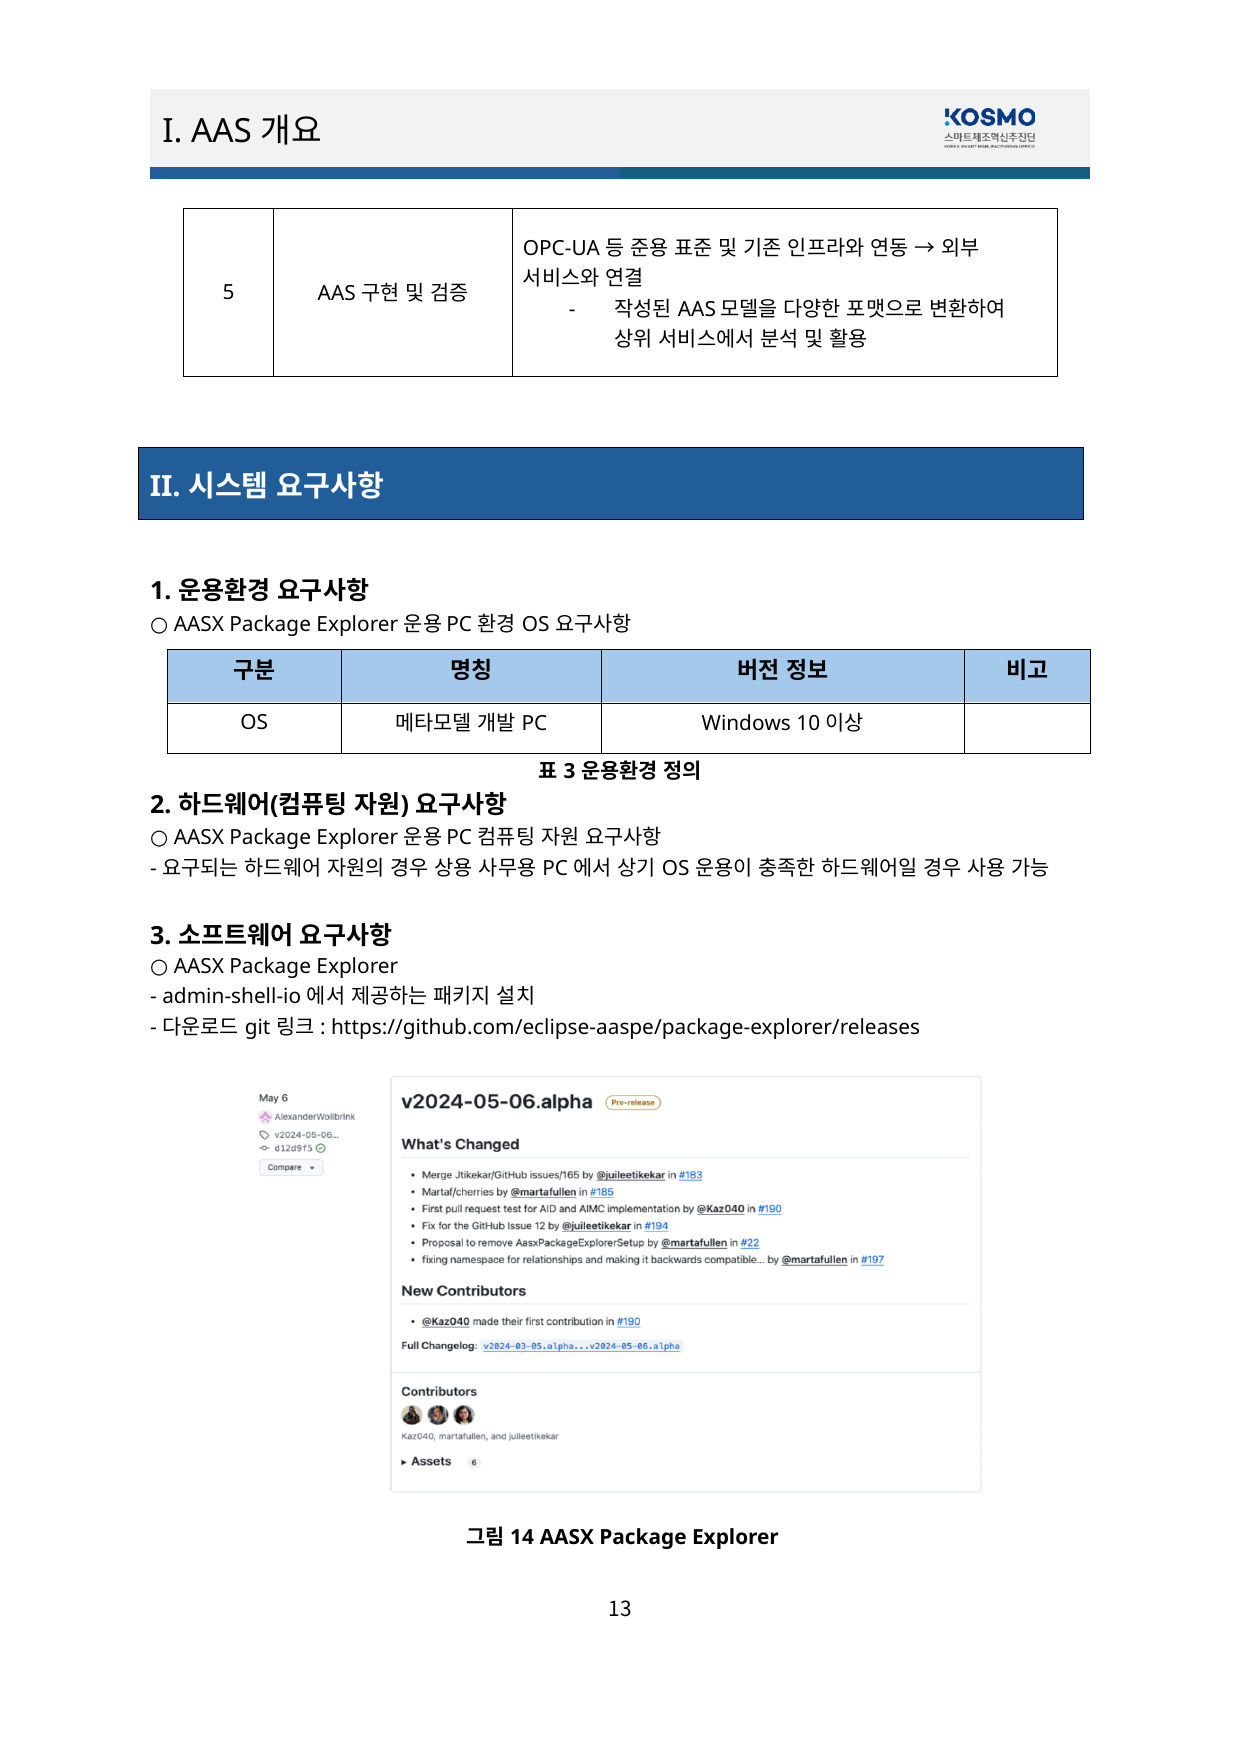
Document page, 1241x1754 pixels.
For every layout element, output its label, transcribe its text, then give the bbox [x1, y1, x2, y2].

text - 다운로드 git 링크 : https://github.com/eclipse-aaspe/package-explorer/releases [150, 1010, 1090, 1040]
text - admin-shell-io 에서 제공하는 패키지 설치 [150, 980, 1090, 1010]
table_header 비고 [965, 650, 1090, 702]
table_cell Windows 10 이상 [602, 704, 964, 753]
table_header 명칭 [342, 650, 601, 702]
table_cell OPC-UA 등 준용 표준 및 기존 인프라와 연동 → 외부 서비스와 연결 작성된 AAS모델을 다양한 포맷으로 변환하여 상위 서비스에서 분석 및 활용 [513, 209, 1057, 376]
table_cell AAS 구현 및 검증 [274, 209, 512, 376]
subtitle 1. 운용환경 요구사항 [150, 571, 1090, 607]
picture [944, 108, 1035, 148]
table_header 구분 [168, 650, 341, 702]
subtitle 2. 하드웨어(컴퓨팅 자원) 요구사항 [150, 784, 1090, 820]
text ○ AASX Package Explorer 운용PC 컴퓨팅 자원 요구사항 [150, 820, 1090, 851]
table_header 버전 정보 [602, 650, 964, 702]
table_cell 메타모델 개발 PC [342, 704, 601, 753]
table_cell OS [168, 704, 341, 753]
text - 요구되는 하드웨어 자원의 경우 상용 사무용 PC 에서 상기 OS 운용이 충족한 하드웨어일 경우 사용 가능 [150, 851, 1090, 881]
table_cell [965, 704, 1090, 753]
subtitle 3. 소프트웨어 요구사항 [150, 915, 1090, 951]
table_header II. 시스템 요구사항 [139, 448, 1083, 519]
text ○ AASX Package Explorer 운용PC 환경 OS 요구사항 [150, 607, 1090, 637]
picture [249, 1063, 992, 1505]
text ○ AASX Package Explorer [150, 951, 1090, 980]
table_cell 5 [184, 209, 273, 376]
